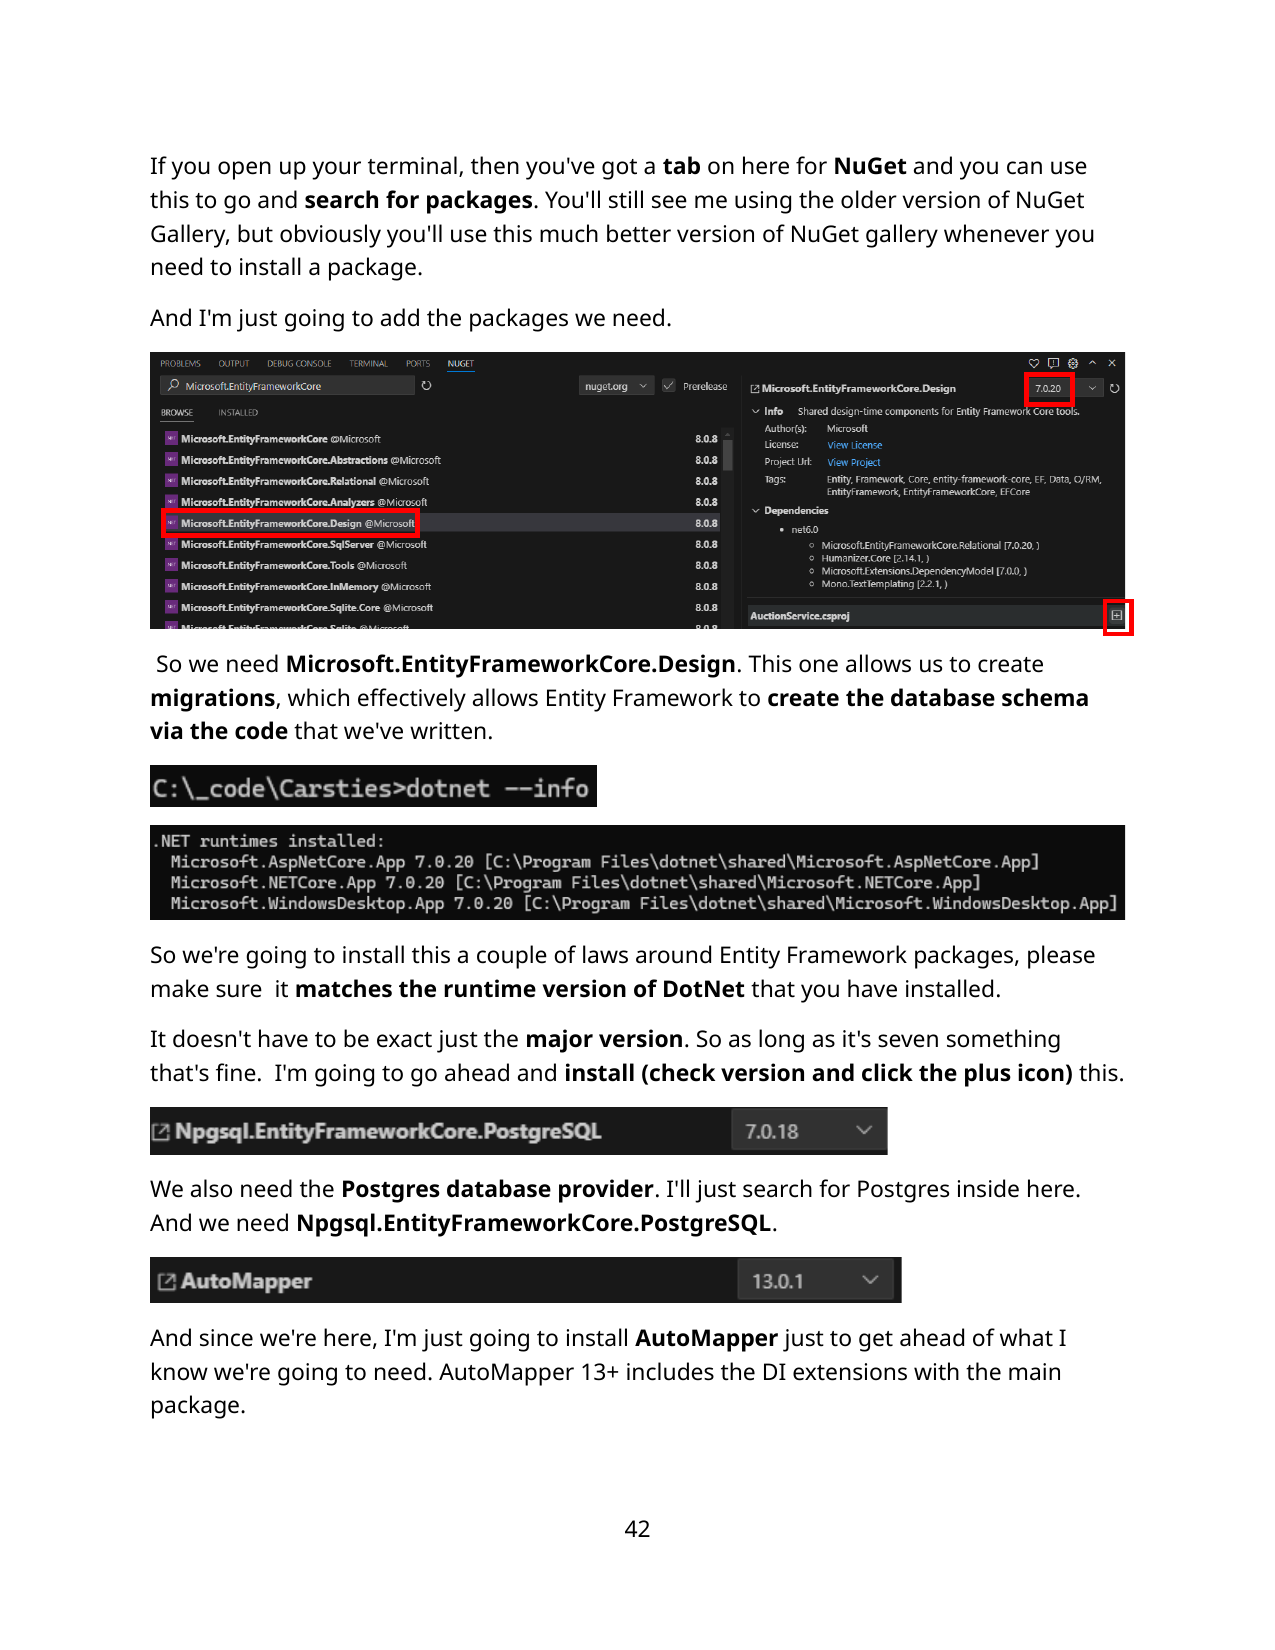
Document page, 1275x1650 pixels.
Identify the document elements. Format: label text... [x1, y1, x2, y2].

picture [150, 352, 1125, 629]
picture [150, 765, 597, 807]
text So we need Microsoft.EntityFrameworkCore.Design. This one allows us to create migrations, which effectively allows Entity Framework to create the database schema via the code that we've written. [150, 648, 1125, 746]
text And since we're here, I'm just going to install AutoMapper just to get ahead of what I know we're going to need. AutoMapper 13+ includes the DI extensions with the main package. [150, 1322, 1125, 1421]
text And I'm just going to add the packages we need. [150, 302, 1125, 333]
text So we're going to install this a couple of laws around Entity Framework packages, please make sure it matches the runtime version of DotNet that you have installed. [150, 939, 1125, 1004]
picture [1107, 603, 1125, 629]
text It doesn't have to be exact just the major version. So as long as it's seven something that's fine. I'm going to go ahead and install (check version and click the plus icon) this. [150, 1023, 1125, 1088]
text We also need the Postgres database provider. I'll just search for Postgres inside here. And we need Npgsql.EntityFrameworkCore.PostgreSQL. [150, 1173, 1125, 1238]
picture [150, 825, 1125, 920]
picture [150, 1257, 902, 1303]
picture [150, 1107, 888, 1155]
text If you open up your terminal, then you've got a tab on here for NuGet and you can use this to go and search for packages. You'll still see me using the older version of NuGet Gallery, but obviously you'll use this much better version of NuGet gallery whenever you need to install a package. [150, 150, 1125, 282]
